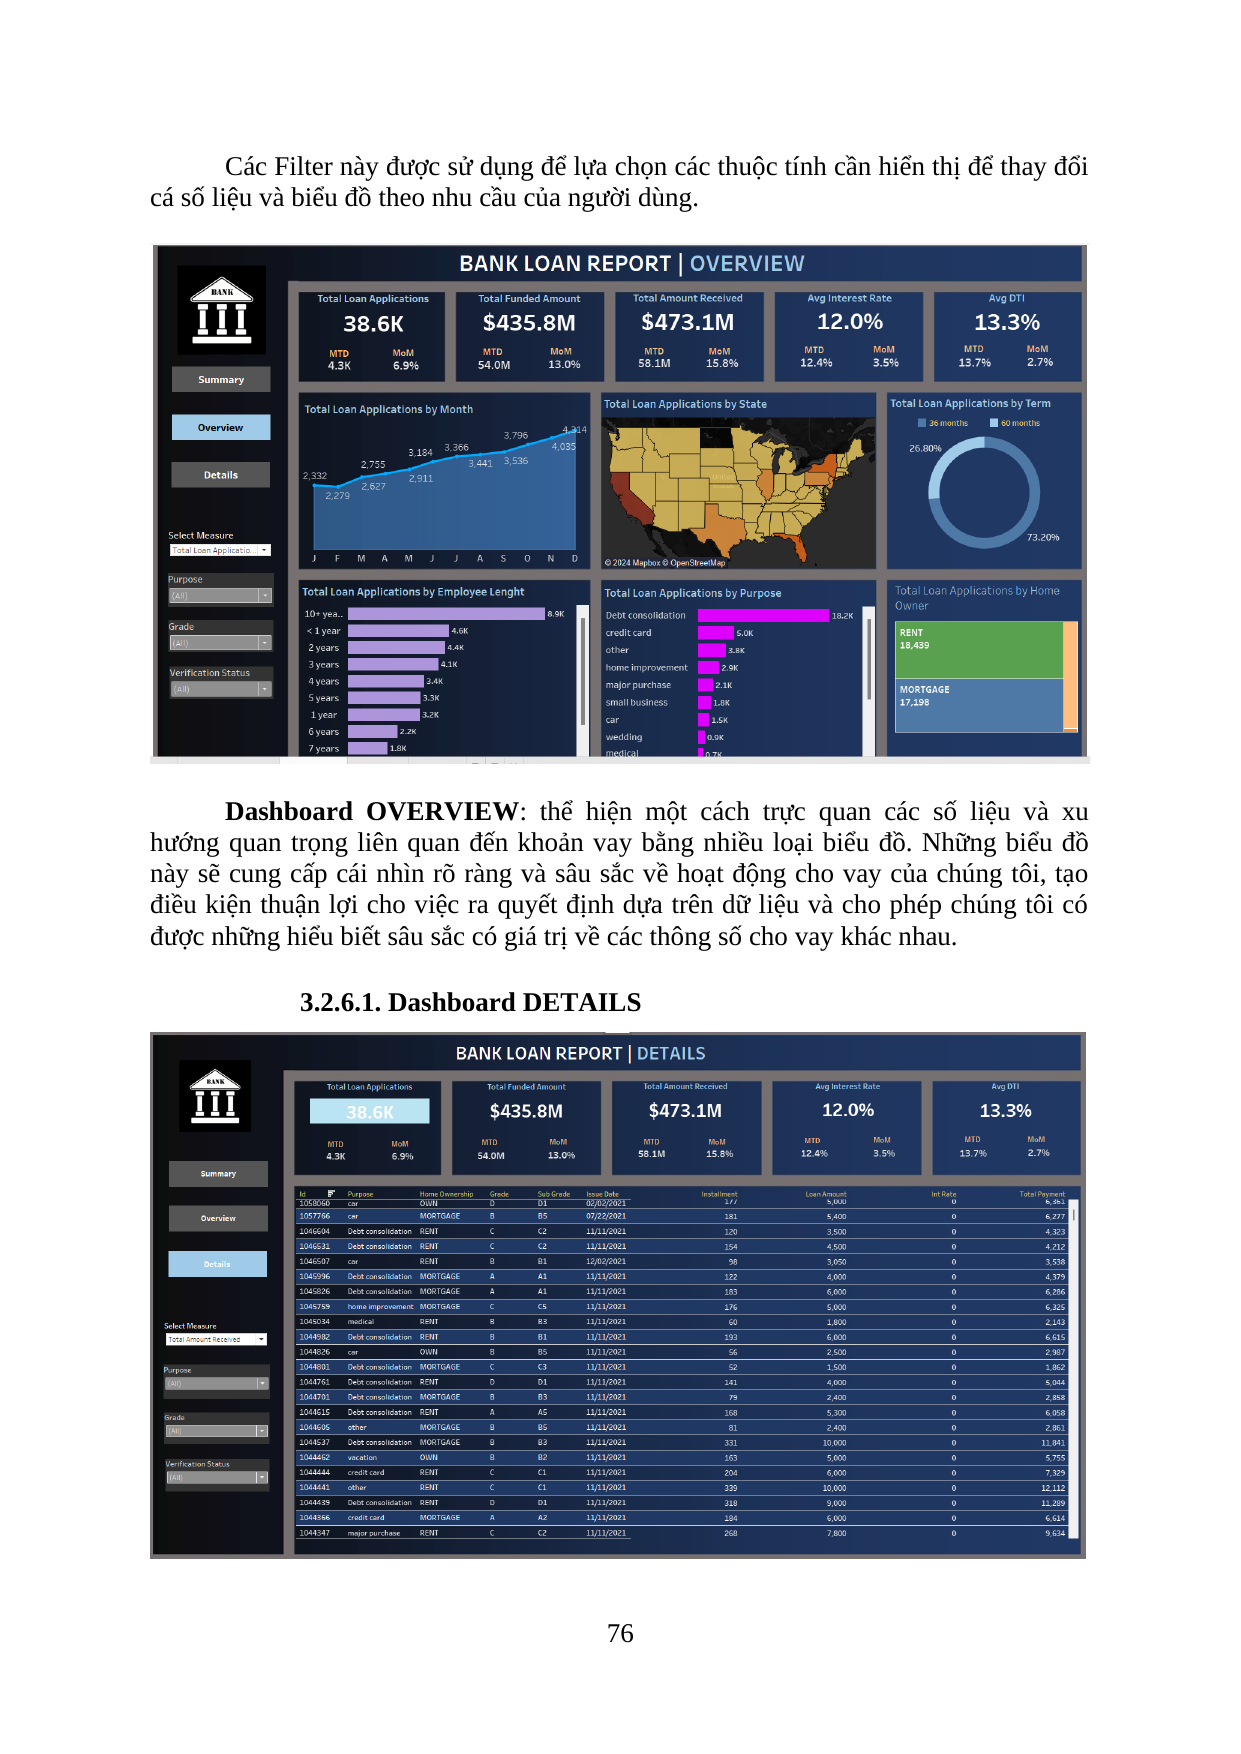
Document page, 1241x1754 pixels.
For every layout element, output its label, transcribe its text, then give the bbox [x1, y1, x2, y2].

picture [150, 1032, 1091, 1561]
subtitle 3.2.6.1. Dashboard DETAILS [300, 986, 1090, 1017]
text Dashboard OVERVIEW: thể hiện một cách trực quan các số liệu và xu hướng quan trọng liên quan đến khoản vay bằng nhiều loại biểu đồ. Những biểu đồ này sẽ cung cấp cái nhìn rõ ràng và sâu sắc về hoạt động cho vay của chúng tôi, tạo điều kiện thuận lợi cho việc ra quyết định dựa trên dữ liệu và cho phép chúng tôi có được những hiểu biết sâu sắc có giá trị về các thông số cho vay khác nhau. [150, 795, 1090, 951]
text Các Filter này được sử dụng để lựa chọn các thuộc tính cần hiển thị để thay đổi cá số liệu và biểu đồ theo nhu cầu của người dùng. [150, 150, 1090, 212]
picture [150, 243, 1091, 764]
